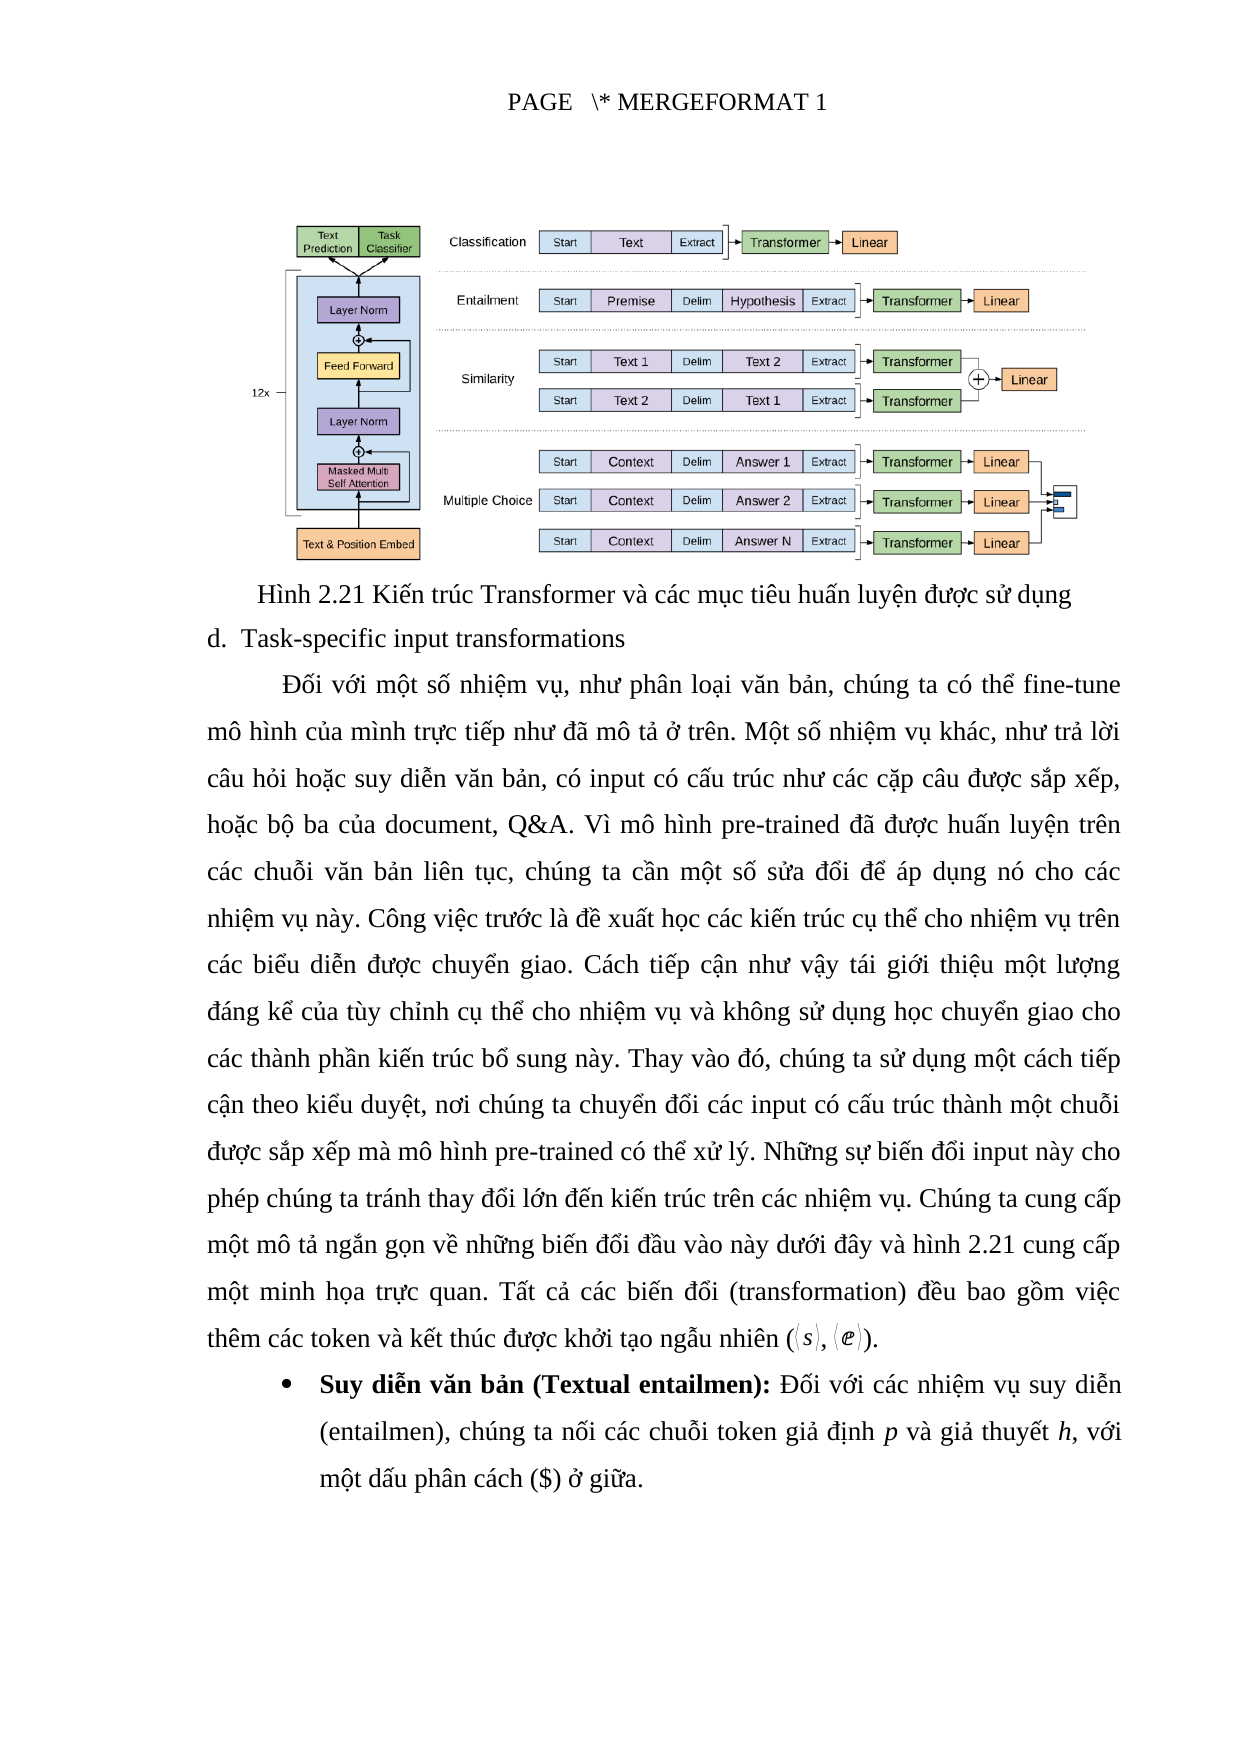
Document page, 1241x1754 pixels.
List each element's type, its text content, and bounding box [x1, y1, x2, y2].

list Suy diễn văn bản (Textual entailmen): Đối với các nhiệm vụ suy diễn (entailmen), chúng ta nối các chuỗi token giả định p và giả thuyết h, với một dấu phân cách ($) ở giữa. [282, 1368, 1122, 1493]
text Đối với một số nhiệm vụ, như phân loại văn bản, chúng ta có thể fine-tune mô hình của mình trực tiếp như đã mô tả ở trên. Một số nhiệm vụ khác, như trả lời câu hỏi hoặc suy diễn văn bản, có input có cấu trúc như các cặp câu được sắp xếp, hoặc bộ ba của document, Q&A. Vì mô hình pre-trained đã được huấn luyện trên các chuỗi văn bản liên tục, chúng ta cần một số sửa đổi để áp dụng nó cho các nhiệm vụ này. Công việc trước là đề xuất học các kiến trúc cụ thể cho nhiệm vụ trên các biểu diễn được chuyển giao. Cách tiếp cận như vậy tái giới thiệu một lượng đáng kể của tùy chỉnh cụ thể cho nhiệm vụ và không sử dụng học chuyển giao cho các thành phần kiến trúc bổ sung này. Thay vào đó, chúng ta sử dụng một cách tiếp cận theo kiểu duyệt, nơi chúng ta chuyển đổi các input có cấu trúc thành một chuỗi được sắp xếp mà mô hình pre-trained có thể xử lý. Những sự biến đổi input này cho phép chúng ta tránh thay đổi lớn đến kiến trúc trên các nhiệm vụ. Chúng ta cung cấp một mô tả ngắn gọn về những biến đổi đầu vào này dưới đây và hình 2.21 cung cấp một minh họa trực quan. Tất cả các biến đổi (transformation) đều bao gồm việc thêm các token và kết thúc được khởi tạo ngẫu nhiên (, ). [207, 668, 1122, 1353]
list Task-specific input transformations [207, 622, 1122, 653]
text Hình 2.21 Kiến trúc Transformer và các mục tiêu huấn luyện được sử dụng [207, 578, 1122, 609]
picture [221, 206, 1108, 566]
